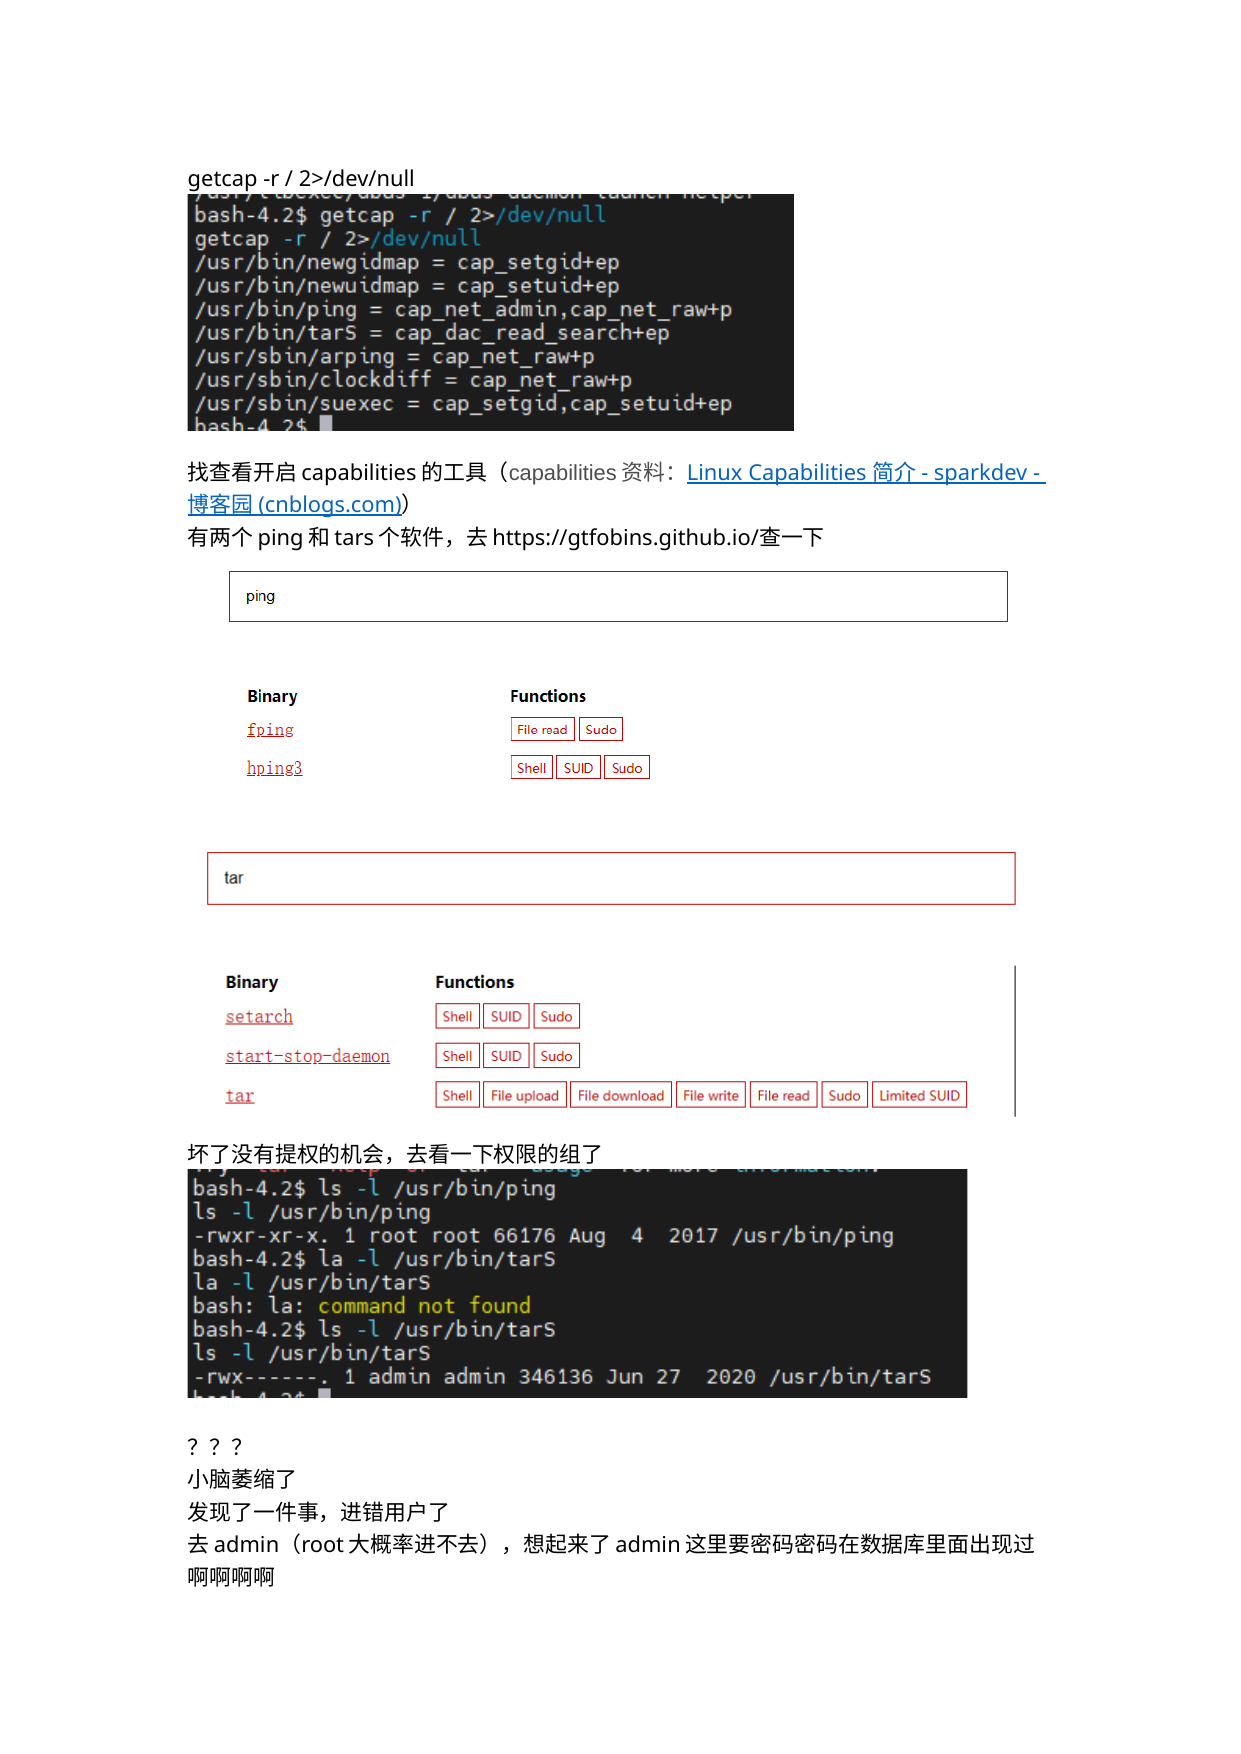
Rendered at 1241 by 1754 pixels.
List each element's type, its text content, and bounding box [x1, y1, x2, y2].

text ？？？ [187, 1429, 1053, 1462]
text 坏了没有提权的机会，去看一下权限的组了 [187, 1137, 1053, 1169]
picture [187, 844, 1053, 1135]
picture [187, 552, 1053, 822]
text 有两个ping和tars个软件，去https://gtfobins.github.io/查一下 [187, 519, 1053, 552]
text 发现了一件事，进错用户了 [187, 1494, 1053, 1527]
picture [187, 194, 794, 431]
text 找查看开启capabilities的工具（capabilities资料：Linux Capabilities 简介 - sparkdev - 博客园 (cnblogs.com)） [187, 454, 1053, 519]
text 小脑萎缩了 [187, 1462, 1053, 1494]
text getcap -r / 2>/dev/null [187, 162, 1053, 194]
text 去admin（root大概率进不去），想起来了admin这里要密码密码在数据库里面出现过 [187, 1527, 1053, 1559]
text 啊啊啊啊 [187, 1559, 1053, 1592]
picture [187, 1169, 968, 1398]
